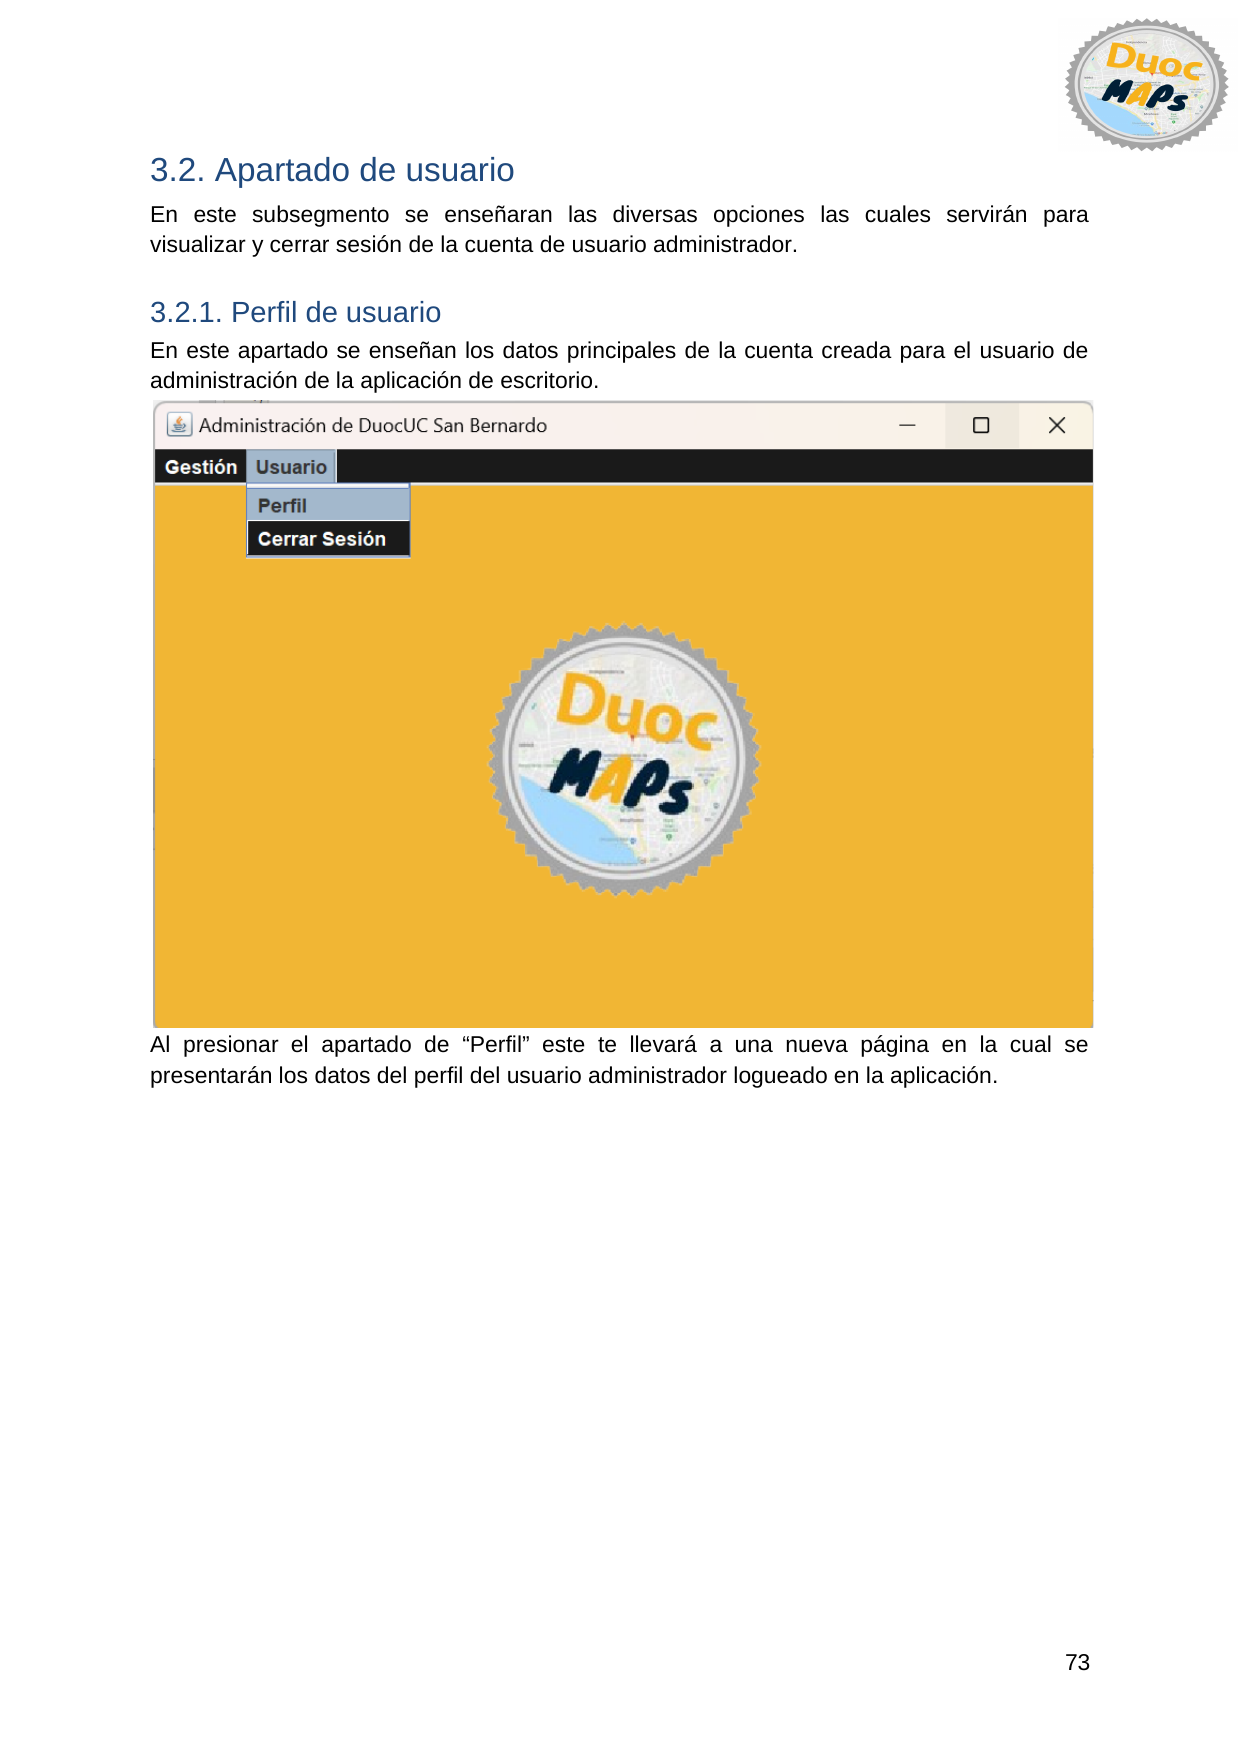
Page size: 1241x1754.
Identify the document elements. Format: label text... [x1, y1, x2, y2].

subtitle 3.2.1. Perfil de usuario [150, 295, 1090, 328]
text En este apartado se enseñan los datos principales de la cuenta creada para el usuario de administración de la aplicación de escritorio. [150, 337, 1090, 393]
picture [153, 400, 1094, 1028]
subtitle 3.2. Apartado de usuario [150, 150, 1090, 188]
text En este subsegmento se enseñaran las diversas opciones las cuales servirán para visualizar y cerrar sesión de la cuenta de usuario administrador. [150, 201, 1090, 257]
text Al presionar el apartado de “Perfil” este te llevará a una nueva página en la cual se presentarán los datos del perfil del usuario administrador logueado en la aplicación. [150, 1031, 1090, 1088]
picture [1057, 18, 1238, 152]
